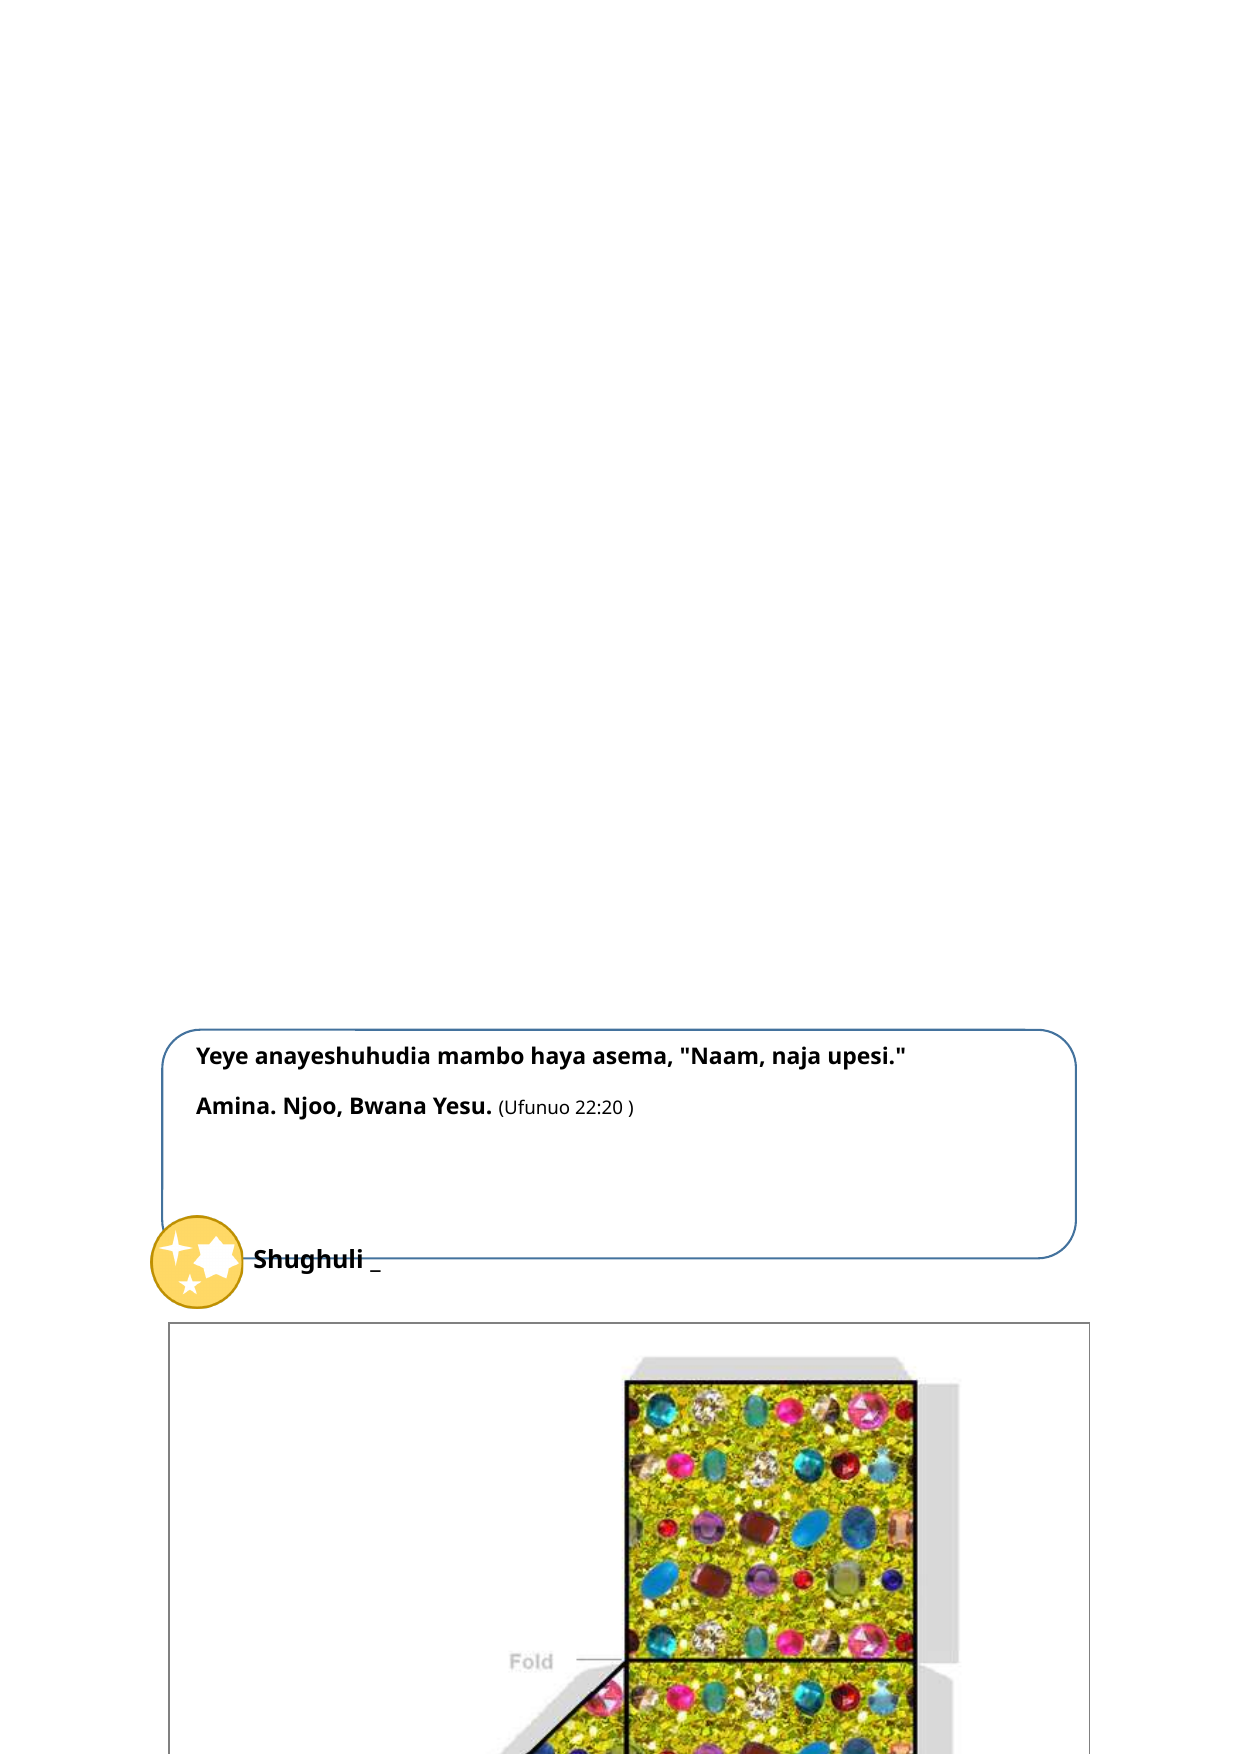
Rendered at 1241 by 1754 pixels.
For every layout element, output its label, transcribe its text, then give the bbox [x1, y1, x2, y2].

text Amina. Njoo, Bwana Yesu. (Ufunuo 22:20 ) [150, 1090, 1090, 1121]
picture [150, 1215, 244, 1309]
text Shughuli _ [244, 1241, 1090, 1275]
picture [170, 1324, 1089, 1754]
text Yeye anayeshuhudia mambo haya asema, "Naam, naja upesi." [150, 1040, 1090, 1071]
